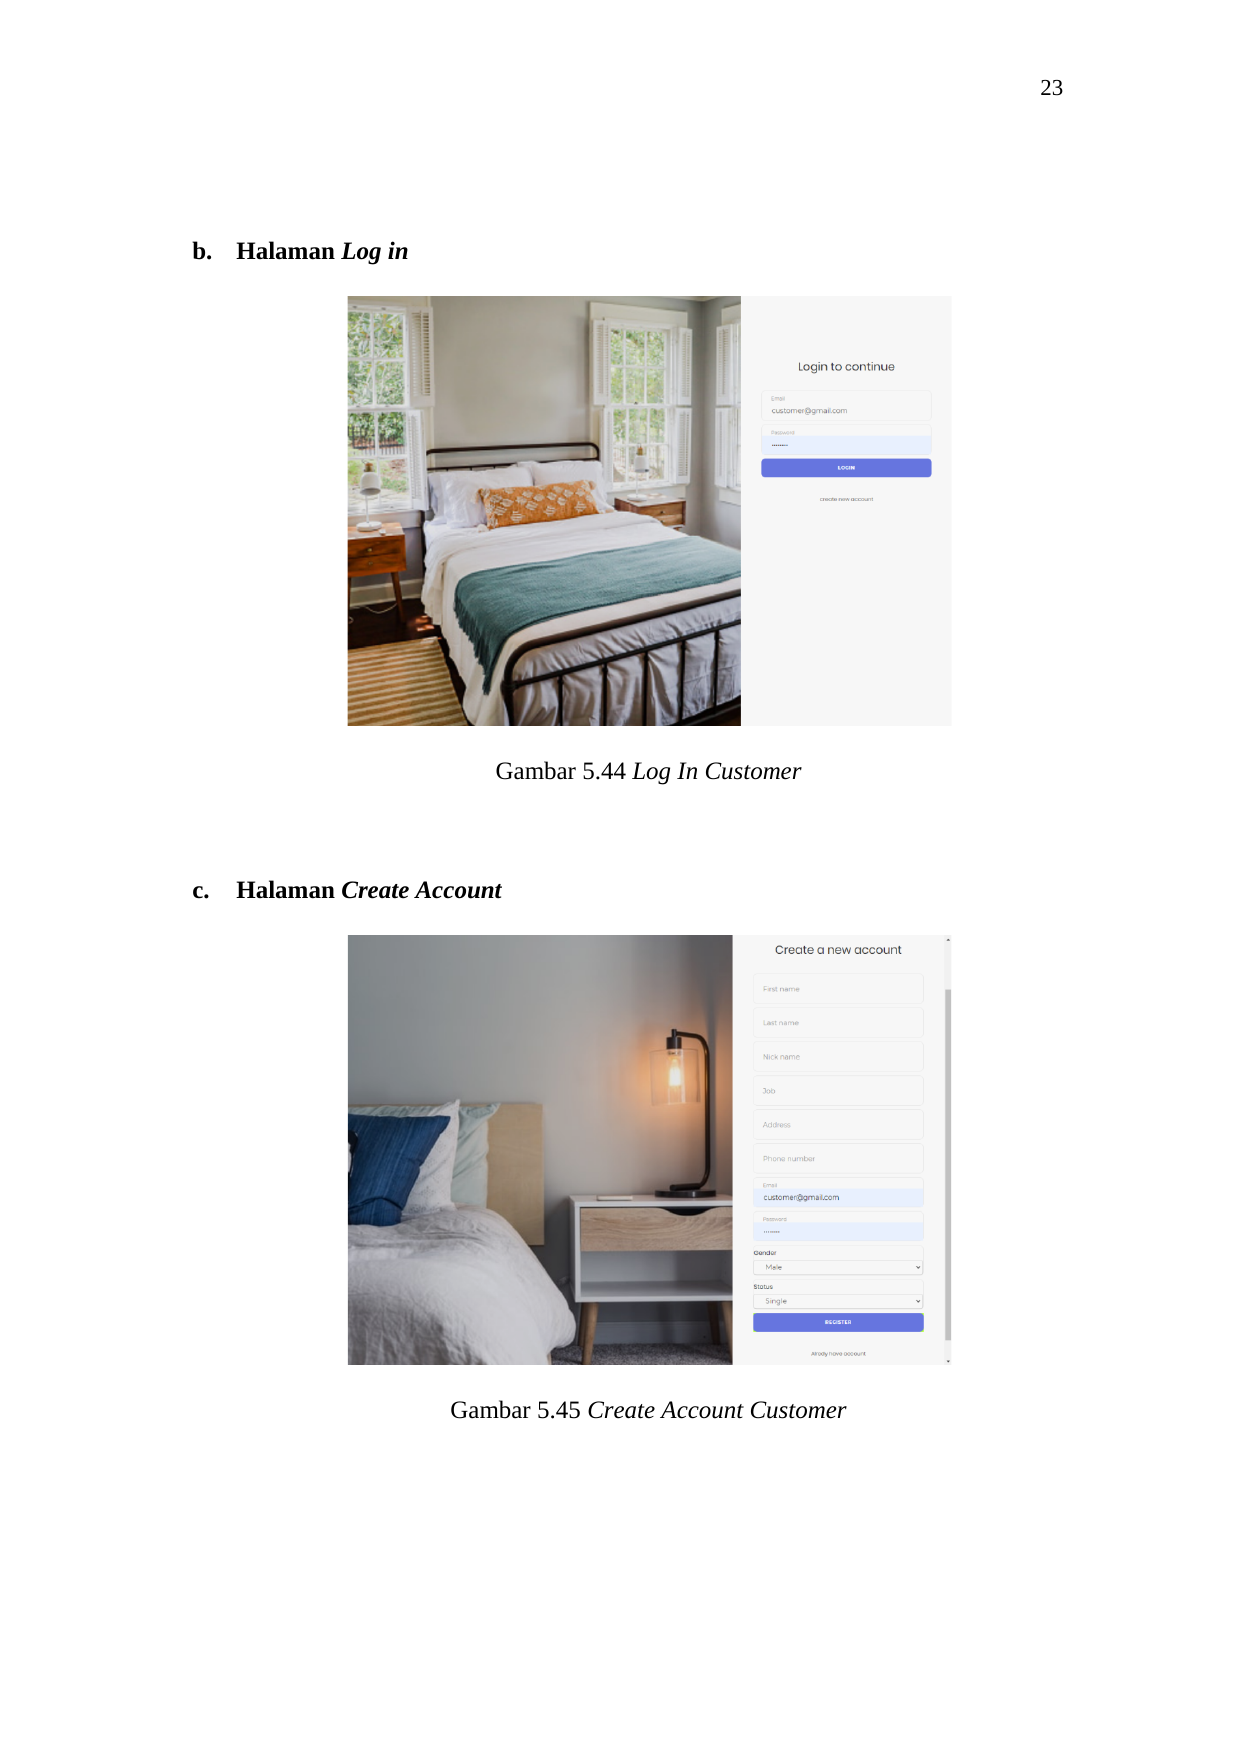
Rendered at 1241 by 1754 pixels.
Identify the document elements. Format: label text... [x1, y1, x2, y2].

picture [347, 935, 952, 1365]
text Gambar 5.45 Create Account Customer [236, 1395, 1063, 1423]
text Gambar 5.44 Log In Customer [236, 756, 1063, 784]
picture [347, 296, 952, 726]
list Halaman Create Account [192, 875, 1063, 904]
list Halaman Log in [192, 236, 1063, 265]
